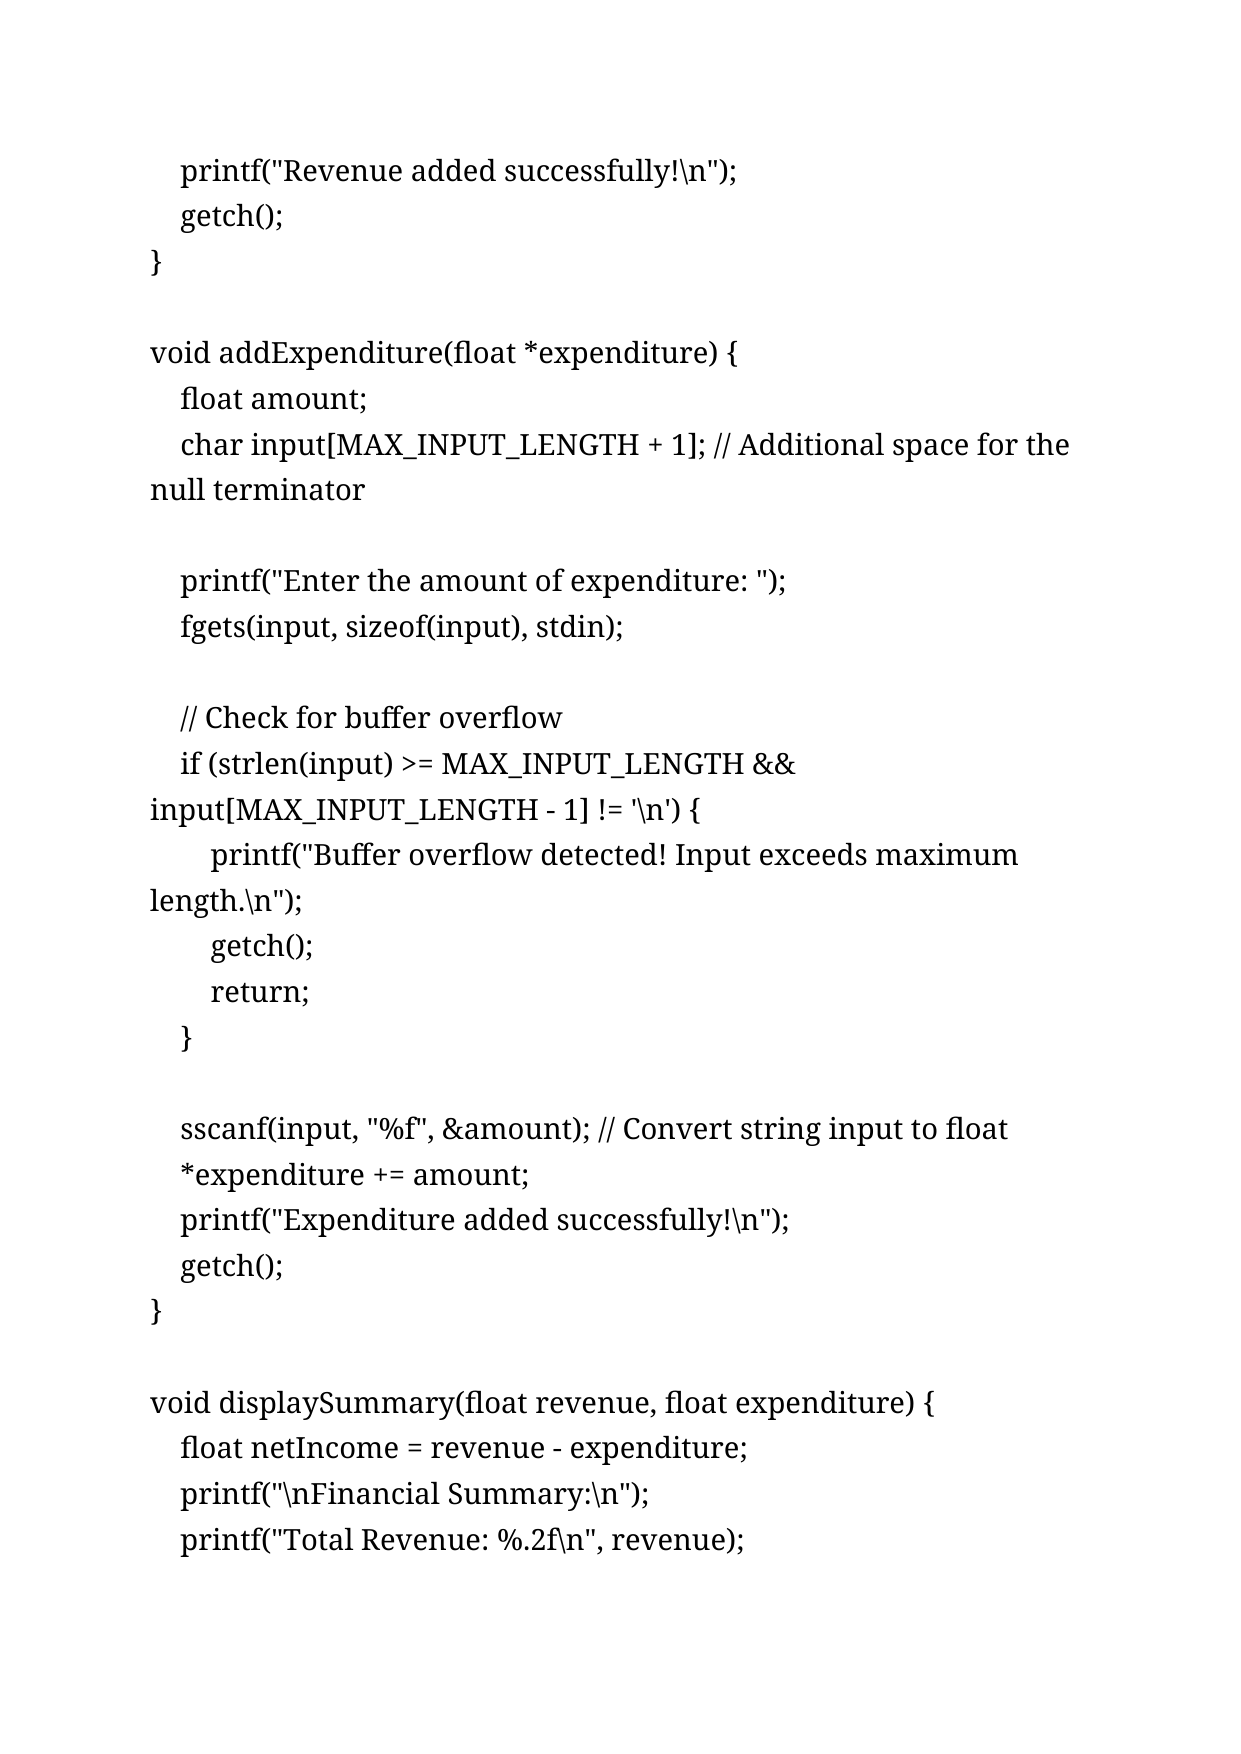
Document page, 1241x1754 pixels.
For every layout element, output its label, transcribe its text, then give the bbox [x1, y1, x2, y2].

text float netIncome = revenue - expenditure; [150, 1427, 1090, 1467]
text getch(); [150, 1245, 1090, 1285]
text printf("Revenue added successfully!\n"); [150, 150, 1090, 190]
text printf("Enter the amount of expenditure: "); [150, 561, 1090, 600]
text if (strlen(input) >= MAX_INPUT_LENGTH && input[MAX_INPUT_LENGTH - 1] != '\n') { [150, 743, 1090, 828]
text getch(); [150, 196, 1090, 235]
text float amount; [150, 378, 1090, 418]
text sscanf(input, "%f", &amount); // Convert string input to float [150, 1108, 1090, 1148]
text printf("\nFinancial Summary:\n"); [150, 1473, 1090, 1513]
text } [150, 1017, 1090, 1057]
text } [150, 1291, 1090, 1330]
text getch(); [150, 926, 1090, 965]
text char input[MAX_INPUT_LENGTH + 1]; // Additional space for the null terminator [150, 424, 1090, 509]
text printf("Buffer overflow detected! Input exceeds maximum length.\n"); [150, 834, 1090, 920]
text printf("Total Revenue: %.2f\n", revenue); [150, 1519, 1090, 1558]
text } [150, 241, 1090, 281]
text printf("Expenditure added successfully!\n"); [150, 1199, 1090, 1239]
text *expenditure += amount; [150, 1154, 1090, 1193]
text return; [150, 971, 1090, 1011]
text // Check for buffer overflow [150, 697, 1090, 737]
text void addExpenditure(float *expenditure) { [150, 332, 1090, 372]
text fgets(input, sizeof(input), stdin); [150, 606, 1090, 646]
text void displaySummary(float revenue, float expenditure) { [150, 1382, 1090, 1422]
